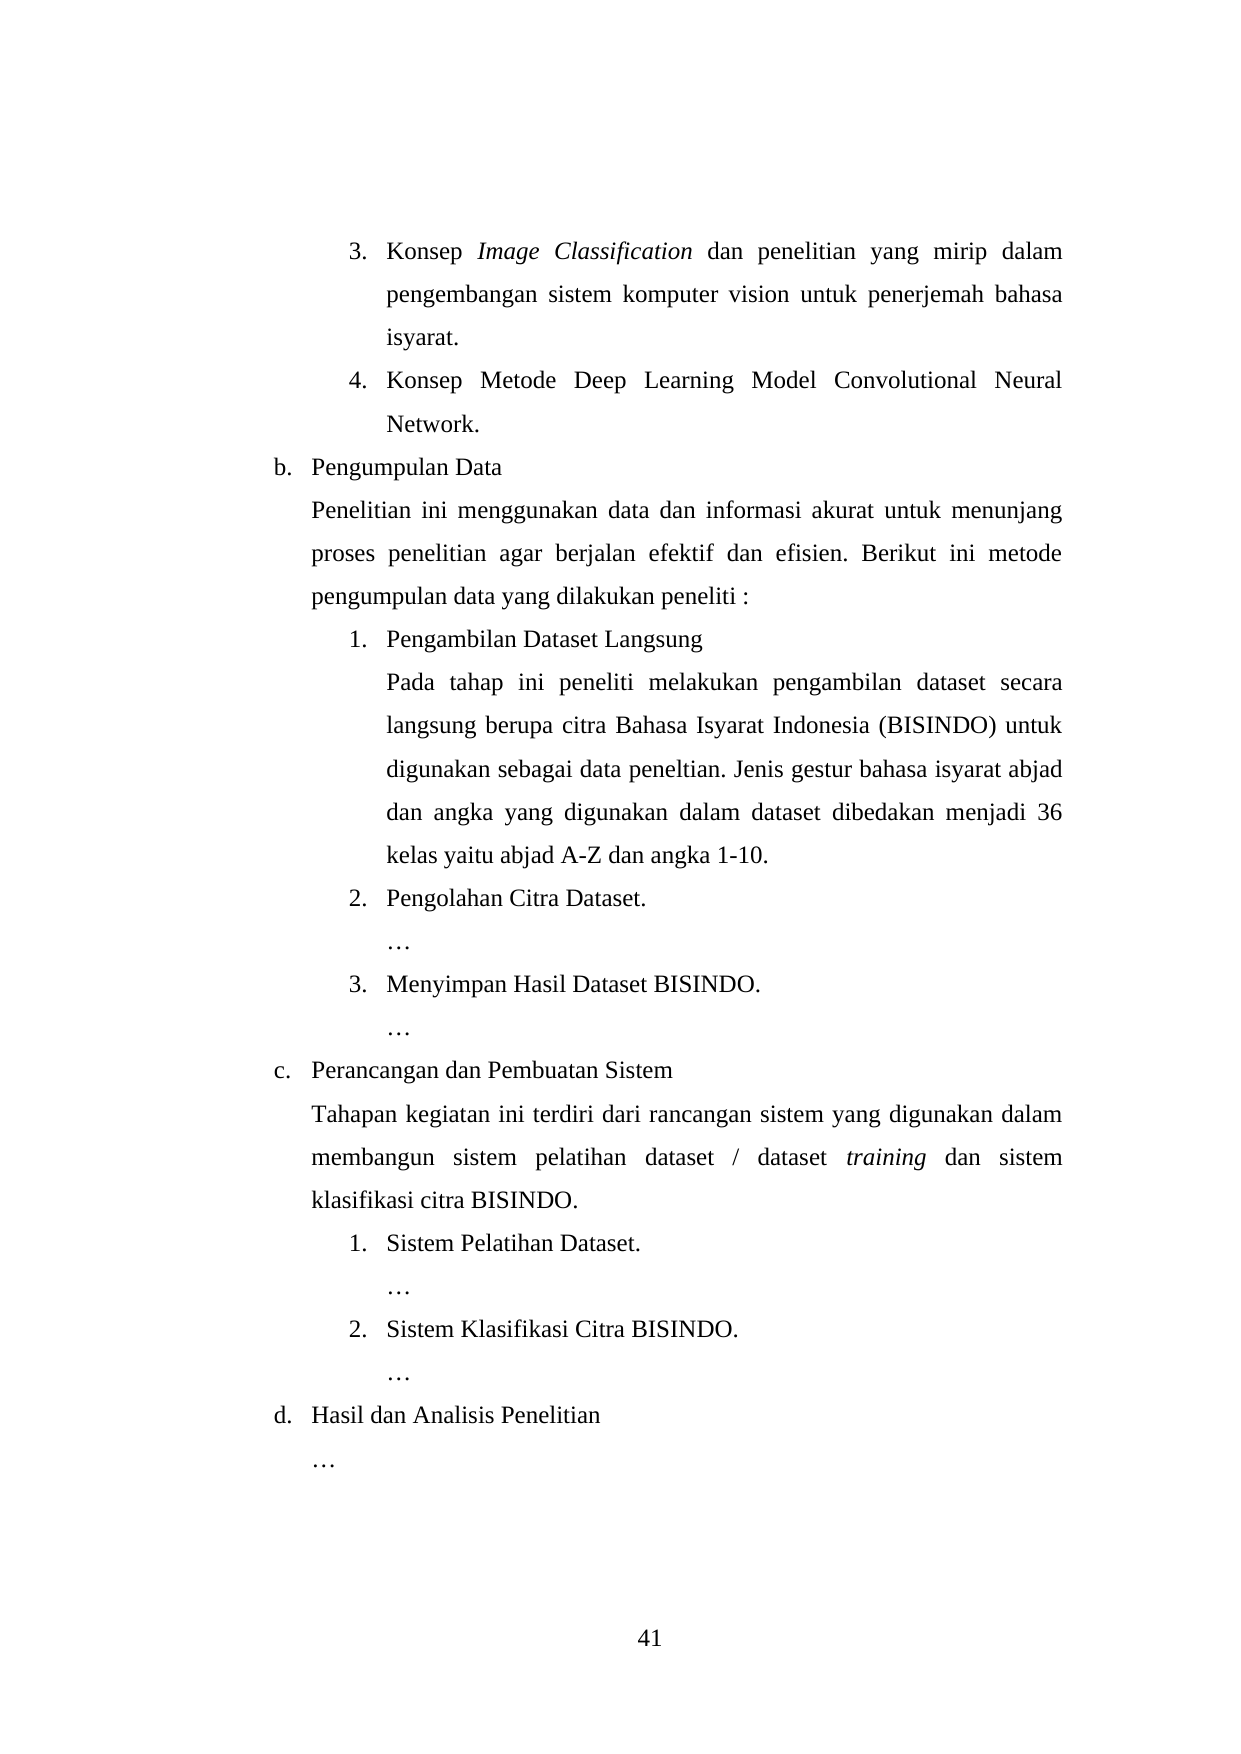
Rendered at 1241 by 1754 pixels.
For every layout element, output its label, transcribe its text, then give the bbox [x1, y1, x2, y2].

list … [386, 1357, 1063, 1386]
list Hasil dan Analisis Penelitian [274, 1401, 1063, 1429]
list Pada tahap ini peneliti melakukan pengambilan dataset secara langsung berupa citra Bahasa Isyarat Indonesia (BISINDO) untuk digunakan sebagai data peneltian. Jenis gestur bahasa isyarat abjad dan angka yang digunakan dalam dataset dibedakan menjadi 36 kelas yaitu abjad A-Z dan angka 1-10. [386, 667, 1063, 869]
list Menyimpan Hasil Dataset BISINDO. [349, 969, 1063, 998]
list Konsep Image Classification dan penelitian yang mirip dalam pengembangan sistem komputer vision untuk penerjemah bahasa isyarat. [349, 236, 1063, 351]
list Sistem Pelatihan Dataset. [349, 1228, 1063, 1257]
list Konsep Metode Deep Learning Model Convolutional Neural Network. [349, 366, 1063, 437]
list … [386, 1271, 1063, 1300]
list Sistem Klasifikasi Citra BISINDO. [349, 1314, 1063, 1343]
list Perancangan dan Pembuatan Sistem [274, 1056, 1063, 1084]
list Pengambilan Dataset Langsung [349, 624, 1063, 653]
list Penelitian ini menggunakan data dan informasi akurat untuk menunjang proses penelitian agar berjalan efektif dan efisien. Berikut ini metode pengumpulan data yang dilakukan peneliti : [311, 495, 1063, 610]
list … [386, 1012, 1063, 1041]
list … [311, 1444, 1063, 1472]
list … [386, 926, 1063, 955]
list Tahapan kegiatan ini terdiri dari rancangan sistem yang digunakan dalam membangun sistem pelatihan dataset / dataset training dan sistem klasifikasi citra BISINDO. [311, 1099, 1063, 1214]
list Pengolahan Citra Dataset. [349, 883, 1063, 912]
list Pengumpulan Data [274, 452, 1063, 481]
